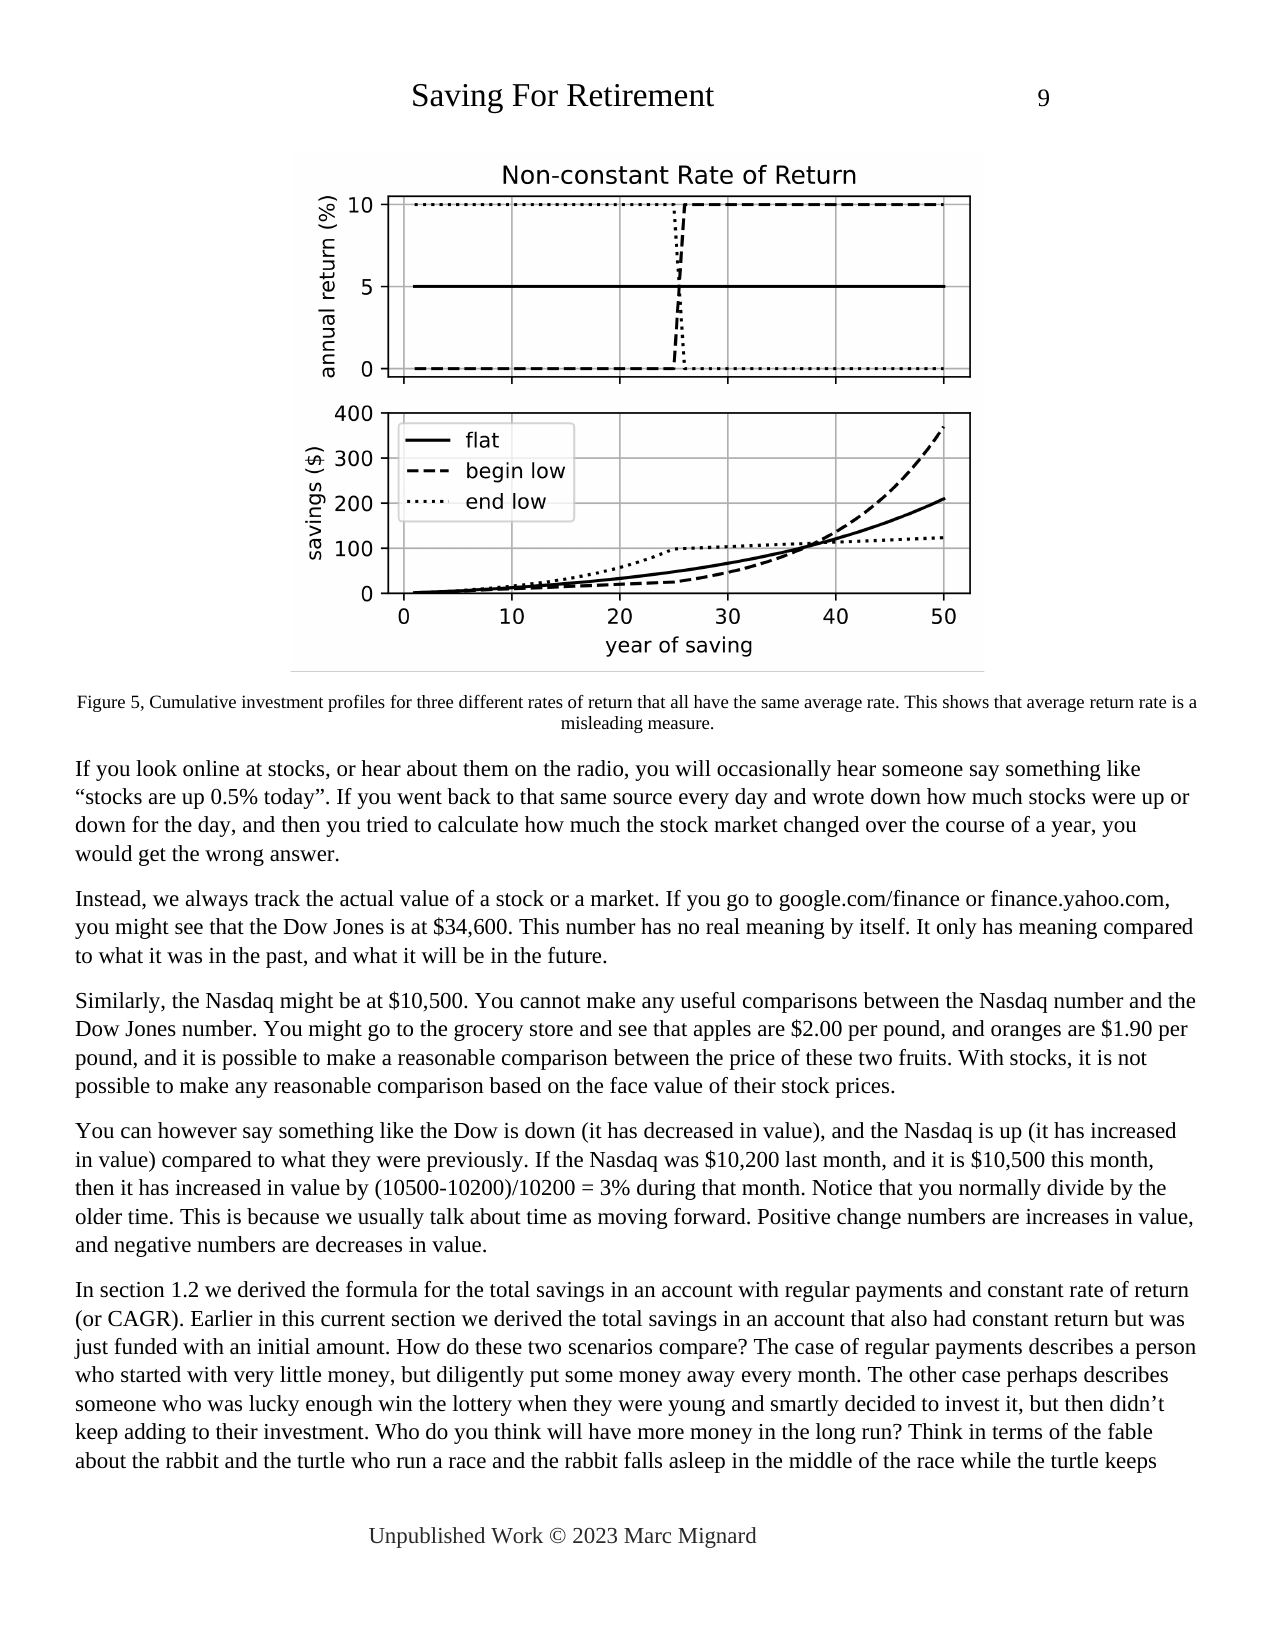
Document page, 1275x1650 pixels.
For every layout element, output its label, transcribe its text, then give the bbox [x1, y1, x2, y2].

text Figure 5, Cumulative investment profiles for three different rates of return that all have the same average rate. This shows that average return rate is a misleading measure. [75, 691, 1200, 734]
text Instead, we always track the actual value of a stock or a market. If you go to google.com/finance or finance.yahoo.com, you might see that the Dow Jones is at $34,600. This number has no real meaning by itself. It only has meaning compared to what it was in the past, and what it will be in the future. [75, 885, 1200, 968]
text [75, 1276, 1200, 1473]
text Similarly, the Nasdaq might be at $10,500. You cannot make any useful comparisons between the Nasdaq number and the Dow Jones number. You might go to the grocery store and see that apples are $2.00 per pound, and oranges are $1.90 per pound, and it is possible to make a reasonable comparison between the price of these two fruits. With stocks, it is not possible to make any reasonable comparison based on the face value of their stock prices. [75, 987, 1200, 1099]
text If you look online at stocks, or hear about them on the radio, you will occasionally hear someone say something like “stocks are up 0.5% today”. If you went back to that same source every day and wrote down how much stocks were up or down for the day, and then you tried to calculate how much the stock market changed over the course of a year, you would get the wrong answer. [75, 754, 1200, 866]
text You can however say something like the Dow is down (it has decreased in value), and the Nasdaq is up (it has increased in value) compared to what they were previously. If the Nasdaq was $10,200 last month, and it is $10,500 this month, then it has increased in value by (10500-10200)/10200 = 3% during that month. Notice that you normally divide by the older time. This is because we usually talk about time as moving forward. Positive change numbers are increases in value, and negative numbers are decreases in value. [75, 1117, 1200, 1257]
picture [290, 150, 985, 672]
